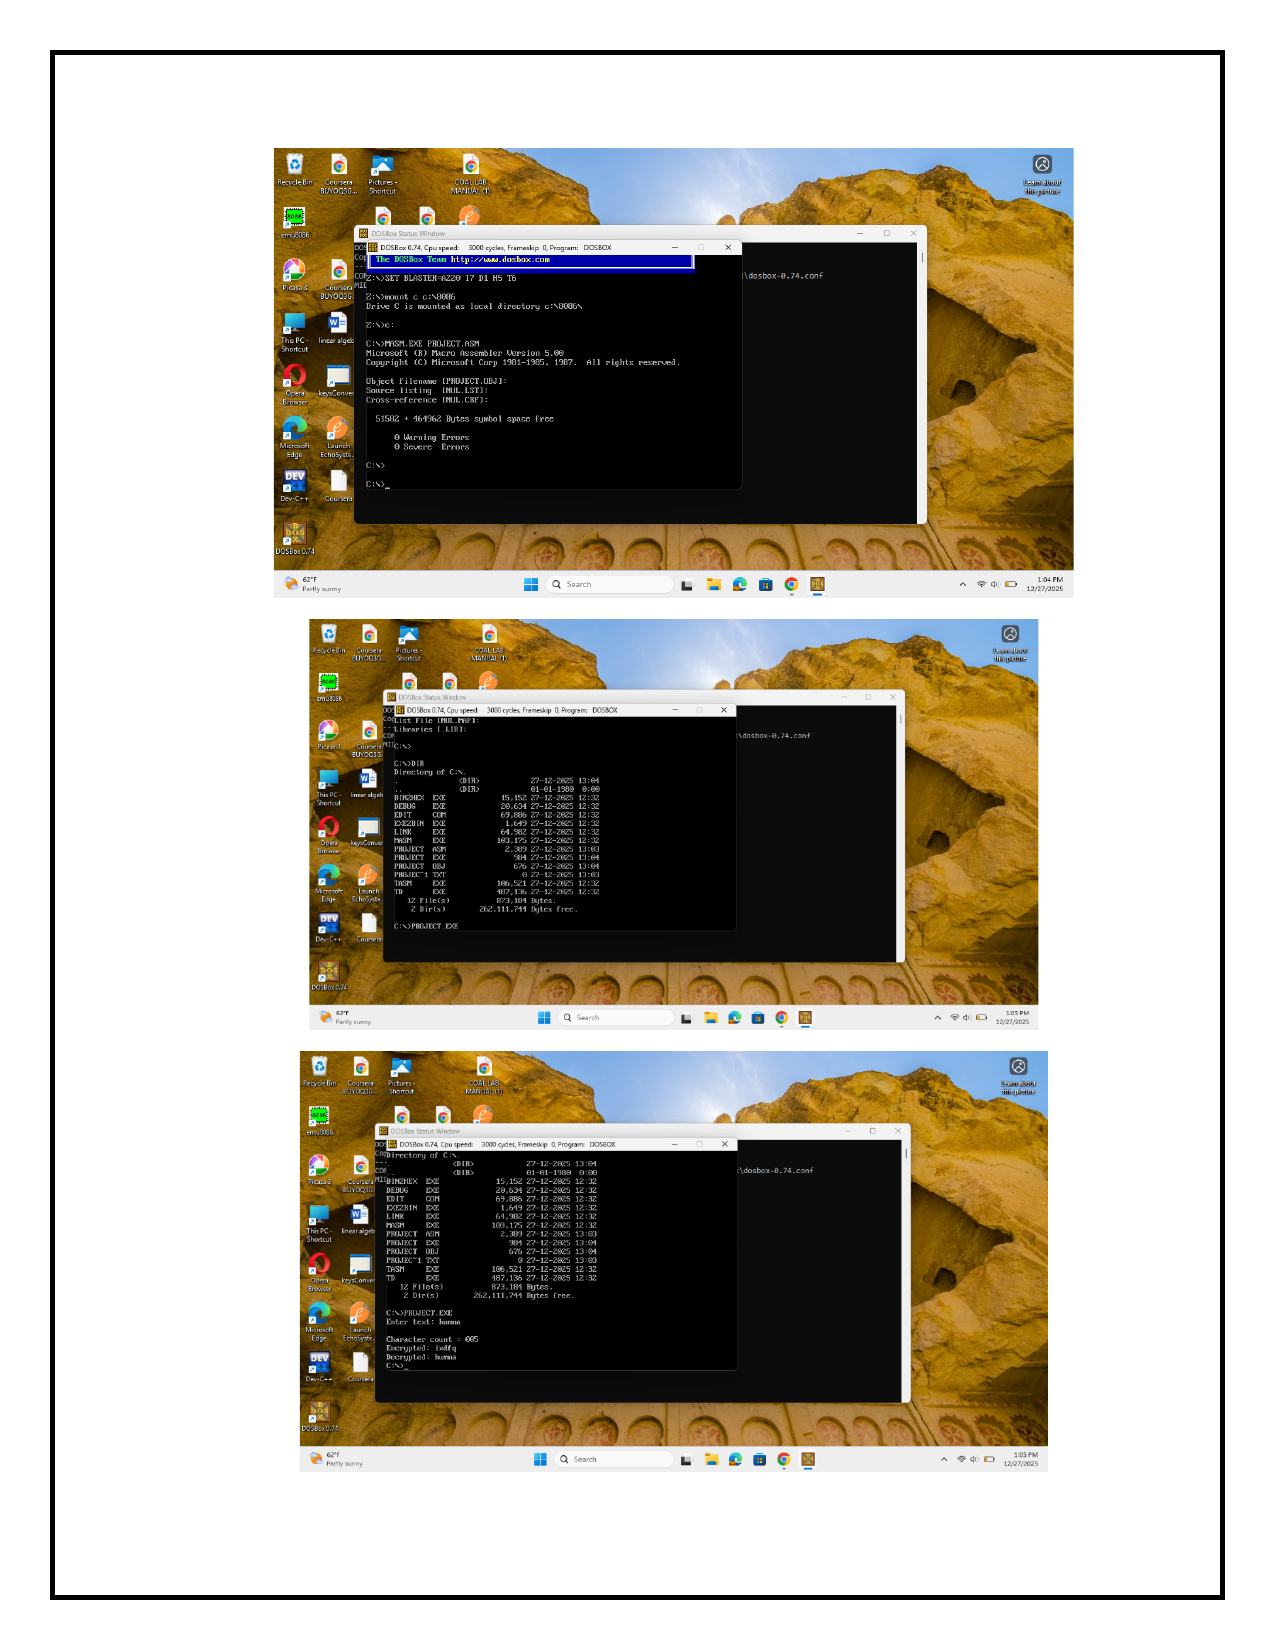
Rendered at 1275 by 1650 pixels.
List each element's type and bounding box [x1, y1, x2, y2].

picture [309, 619, 1039, 1030]
picture [299, 1051, 1048, 1472]
picture [273, 148, 1074, 598]
